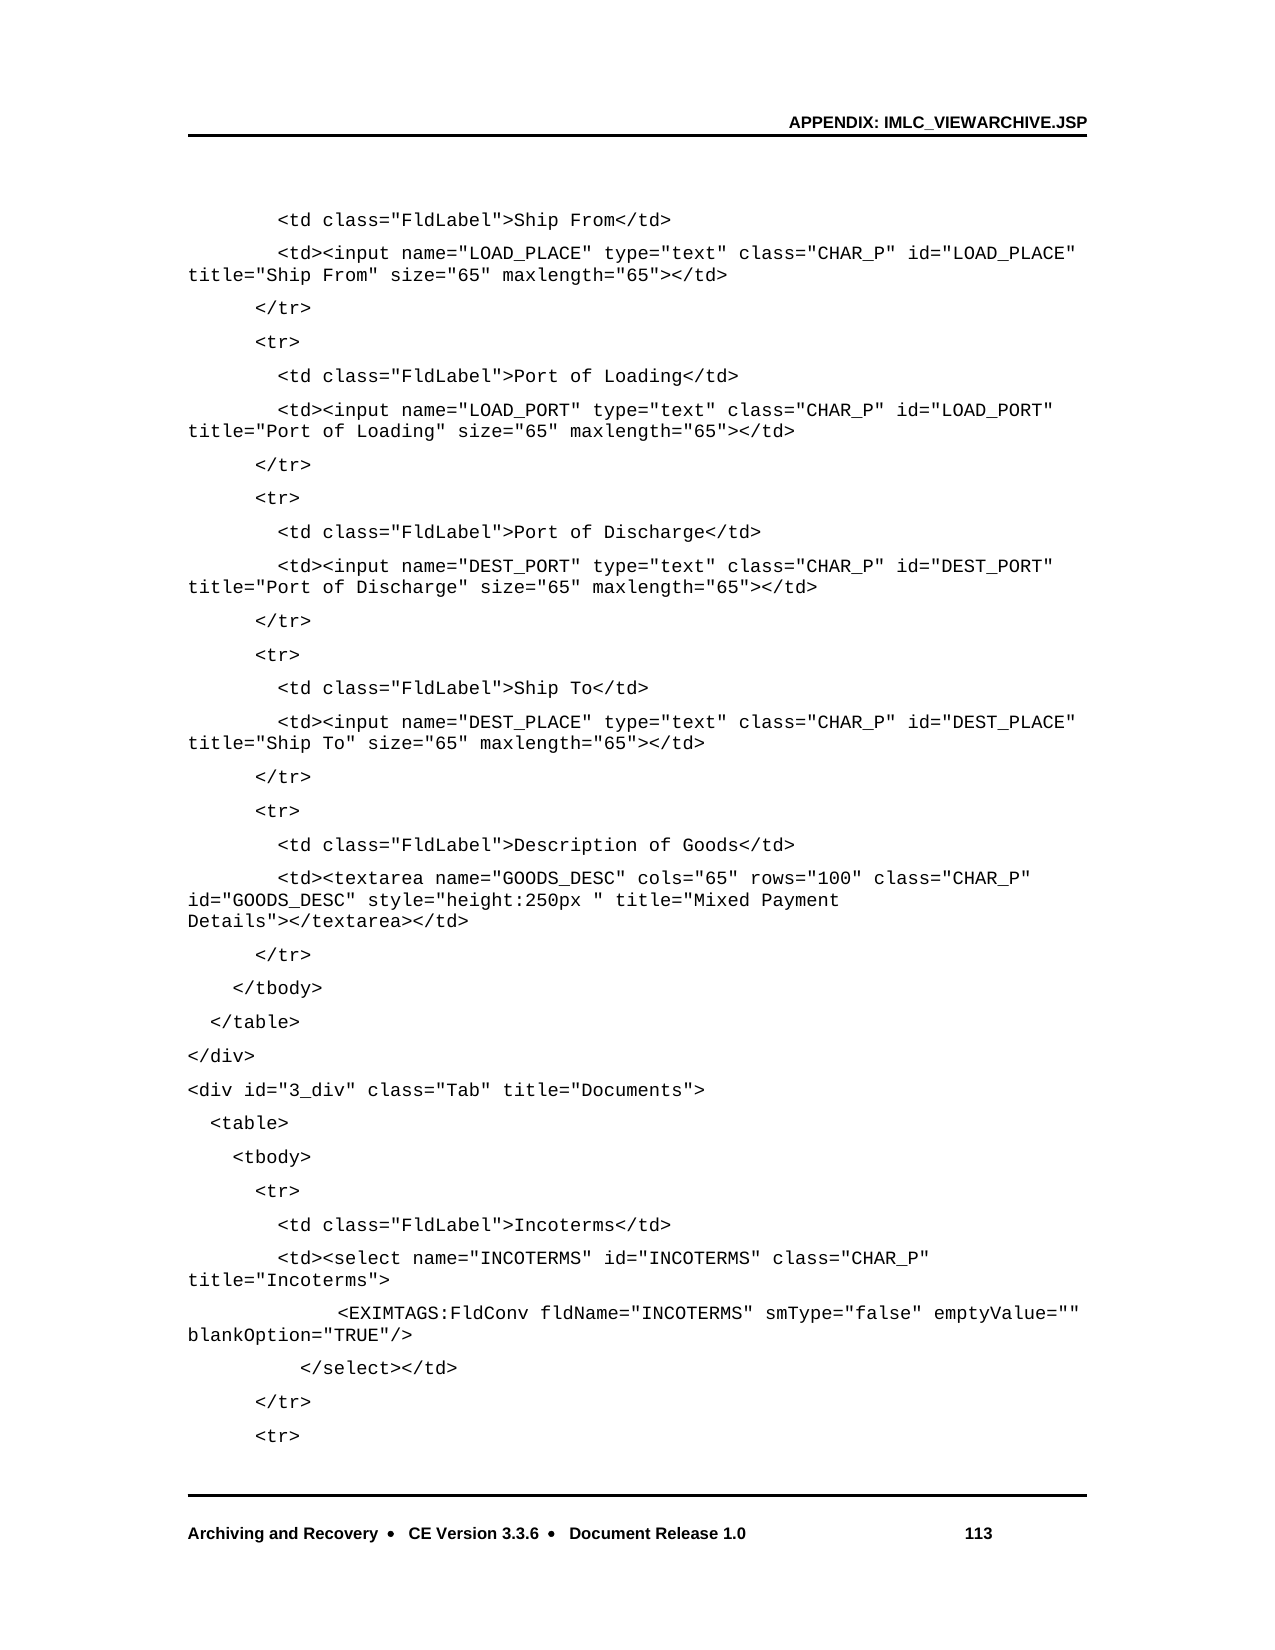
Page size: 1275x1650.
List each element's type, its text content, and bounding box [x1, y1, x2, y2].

text <td><input name="DEST_PLACE" type="text" class="CHAR_P" id="DEST_PLACE" title="Ship To" size="65" maxlength="65"></td> [187, 713, 1087, 755]
text </tr> [187, 768, 1087, 789]
text </tr> [187, 945, 1087, 967]
text <tr> [187, 1182, 1087, 1203]
text <div id="3_div" class="Tab" title="Documents"> [187, 1080, 1087, 1102]
text </tbody> [187, 979, 1087, 1000]
text </tr> [187, 299, 1087, 320]
text <EXIMTAGS:FldConv fldName="INCOTERMS" smType="false" emptyValue="" blankOption="TRUE"/> [187, 1304, 1087, 1347]
text <td class="FldLabel">Port of Loading</td> [187, 367, 1087, 388]
text <tr> [187, 333, 1087, 354]
text <table> [187, 1114, 1087, 1135]
text </div> [187, 1047, 1087, 1068]
text <tbody> [187, 1148, 1087, 1169]
text <td class="FldLabel">Description of Goods</td> [187, 835, 1087, 857]
text <tr> [187, 802, 1087, 823]
text </tr> [187, 455, 1087, 477]
text <td><input name="DEST_PORT" type="text" class="CHAR_P" id="DEST_PORT" title="Port of Discharge" size="65" maxlength="65"></td> [187, 557, 1087, 599]
text <td><textarea name="GOODS_DESC" cols="65" rows="100" class="CHAR_P" id="GOODS_DESC" style="height:250px " title="Mixed Payment Details"></textarea></td> [187, 869, 1087, 933]
text <tr> [187, 645, 1087, 667]
text <td class="FldLabel">Port of Discharge</td> [187, 523, 1087, 544]
text <td><input name="LOAD_PORT" type="text" class="CHAR_P" id="LOAD_PORT" title="Port of Loading" size="65" maxlength="65"></td> [187, 400, 1087, 443]
text <td class="FldLabel">Ship To</td> [187, 679, 1087, 700]
text </tr> [187, 612, 1087, 633]
text <td class="FldLabel">Incoterms</td> [187, 1215, 1087, 1237]
text </select></td> [187, 1359, 1087, 1380]
text <td class="FldLabel">Ship From</td> [187, 210, 1087, 232]
text <tr> [187, 489, 1087, 510]
text </table> [187, 1013, 1087, 1034]
text <td><input name="LOAD_PLACE" type="text" class="CHAR_P" id="LOAD_PLACE" title="Ship From" size="65" maxlength="65"></td> [187, 244, 1087, 287]
text <tr> [187, 1427, 1087, 1448]
text </tr> [187, 1393, 1087, 1414]
text <td><select name="INCOTERMS" id="INCOTERMS" class="CHAR_P" title="Incoterms"> [187, 1249, 1087, 1292]
